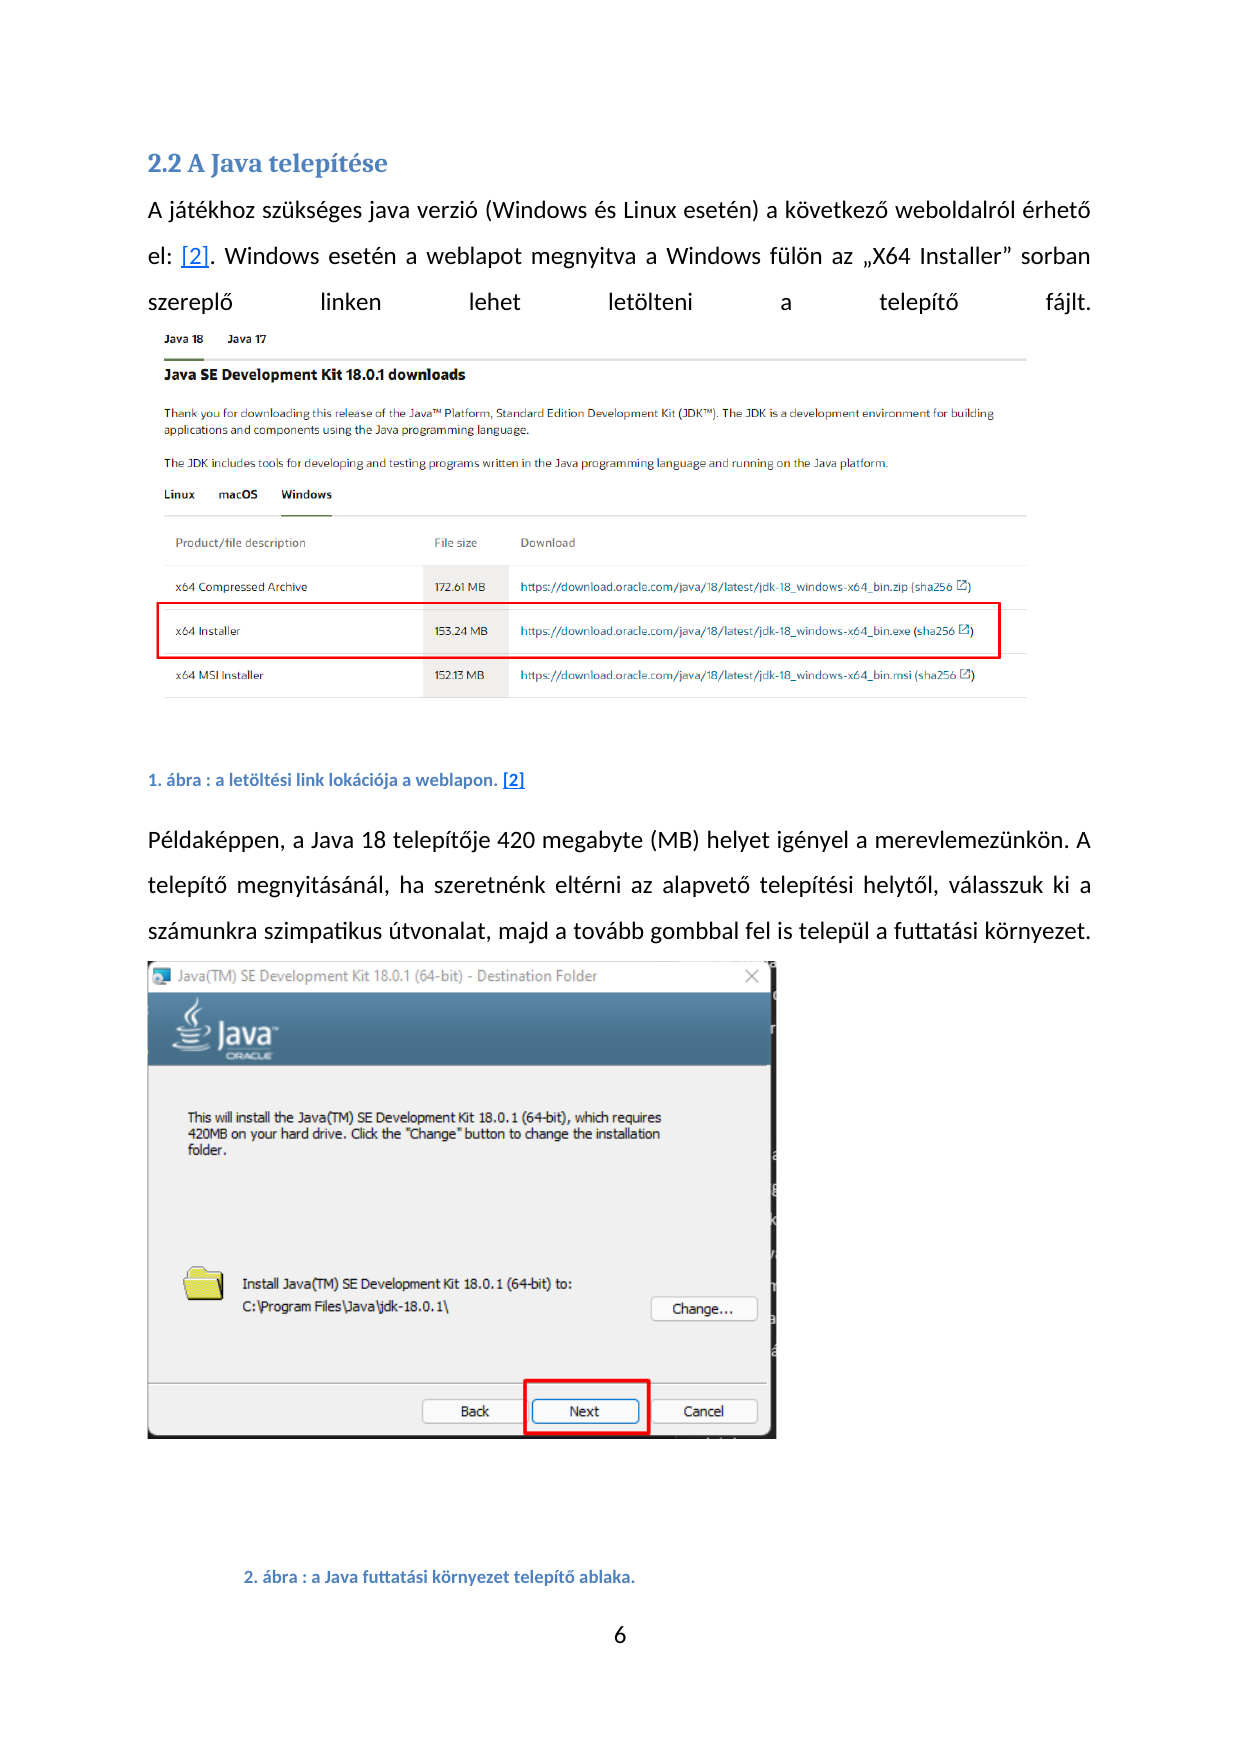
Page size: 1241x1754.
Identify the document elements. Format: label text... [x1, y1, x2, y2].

picture [147, 331, 1034, 733]
picture [147, 961, 777, 1439]
subtitle 2.2 A Java telepítése [148, 148, 1093, 179]
